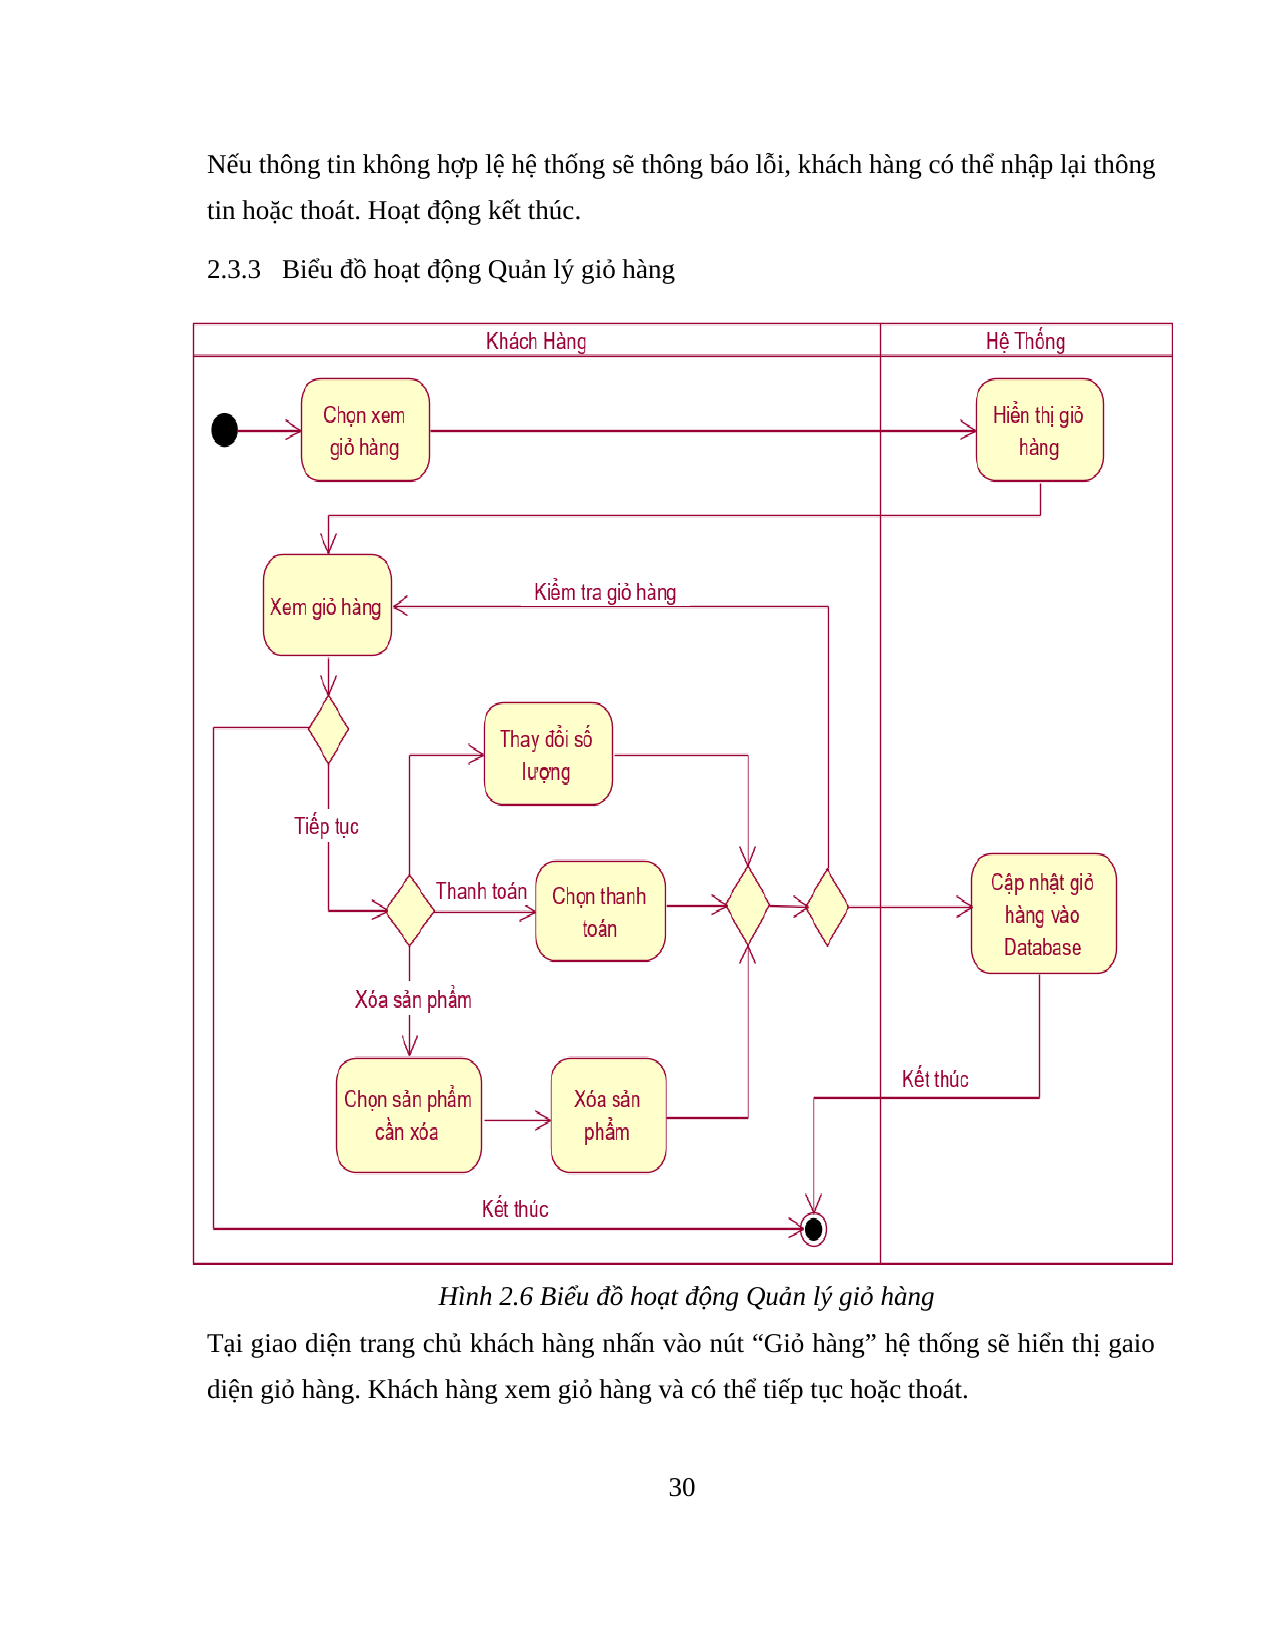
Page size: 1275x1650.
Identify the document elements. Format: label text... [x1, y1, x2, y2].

list Hình 2.6 Biểu đồ hoạt động Quản lý giỏ hàng [216, 1280, 1157, 1311]
list Nếu thông tin không hợp lệ hệ thống sẽ thông báo lỗi, khách hàng có thể nhập lại thông tin hoặc thoát. Hoạt động kết thúc. [207, 148, 1157, 226]
list Biểu đồ hoạt động Quản lý giỏ hàng [207, 253, 1157, 285]
list Tại giao diện trang chủ khách hàng nhấn vào nút “Giỏ hàng” hệ thống sẽ hiển thị gaio diện giỏ hàng. Khách hàng xem giỏ hàng và có thể tiếp tục hoặc thoát. [207, 1327, 1157, 1405]
picture [192, 321, 1173, 1265]
